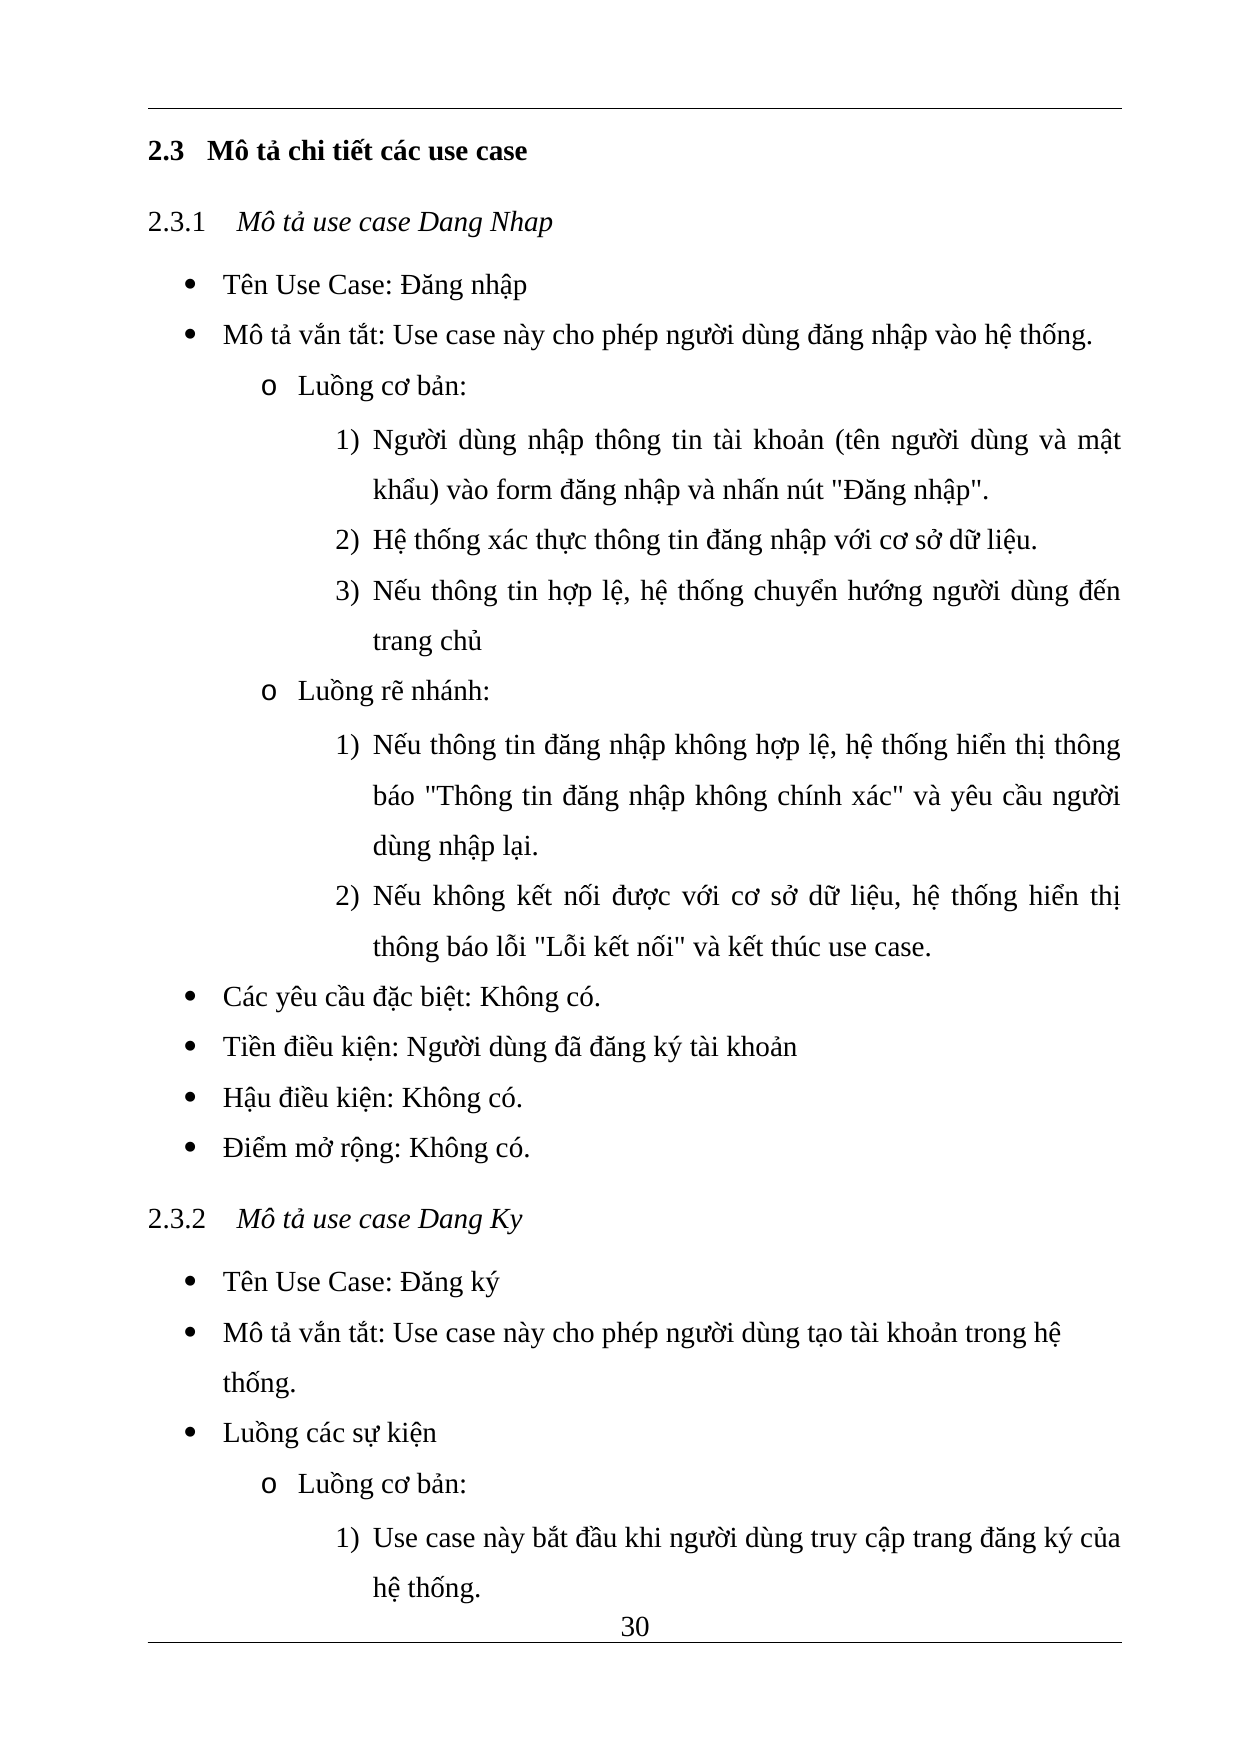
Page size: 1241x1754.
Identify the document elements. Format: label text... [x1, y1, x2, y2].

list Use case này bắt đầu khi người dùng truy cập trang đăng ký của hệ thống. [335, 1520, 1122, 1604]
list Nếu thông tin đăng nhập không hợp lệ, hệ thống hiển thị thông báo "Thông tin đăng nhập không chính xác" và yêu cầu người dùng nhập lại. [335, 727, 1122, 862]
subtitle Mô tả use case Dang Ky [148, 1201, 1122, 1235]
list Mô tả vắn tắt: Use case này cho phép người dùng đăng nhập vào hệ thống. [185, 317, 1122, 351]
list Mô tả vắn tắt: Use case này cho phép người dùng tạo tài khoản trong hệ thống. [185, 1315, 1122, 1399]
list Điểm mở rộng: Không có. [185, 1130, 1122, 1164]
list Hệ thống xác thực thông tin đăng nhập với cơ sở dữ liệu. [335, 522, 1122, 556]
list Luồng các sự kiện [185, 1415, 1122, 1449]
subtitle Mô tả use case Dang Nhap [148, 204, 1122, 238]
list Các yêu cầu đặc biệt: Không có. [185, 979, 1122, 1013]
list Nếu thông tin hợp lệ, hệ thống chuyển hướng người dùng đến trang chủ [335, 573, 1122, 657]
subtitle Mô tả chi tiết các use case [148, 133, 1122, 166]
list Người dùng nhập thông tin tài khoản (tên người dùng và mật khẩu) vào form đăng nhập và nhấn nút "Đăng nhập". [335, 422, 1122, 506]
list Luồng cơ bản: [260, 1466, 1122, 1502]
list Tên Use Case: Đăng nhập [185, 267, 1122, 301]
list Nếu không kết nối được với cơ sở dữ liệu, hệ thống hiển thị thông báo lỗi "Lỗi kết nối" và kết thúc use case. [335, 878, 1122, 962]
list Tiền điều kiện: Người dùng đã đăng ký tài khoản [185, 1029, 1122, 1063]
list Hậu điều kiện: Không có. [185, 1080, 1122, 1113]
list Tên Use Case: Đăng ký [185, 1264, 1122, 1298]
list Luồng cơ bản: [260, 368, 1122, 404]
list Luồng rẽ nhánh: [260, 673, 1122, 709]
